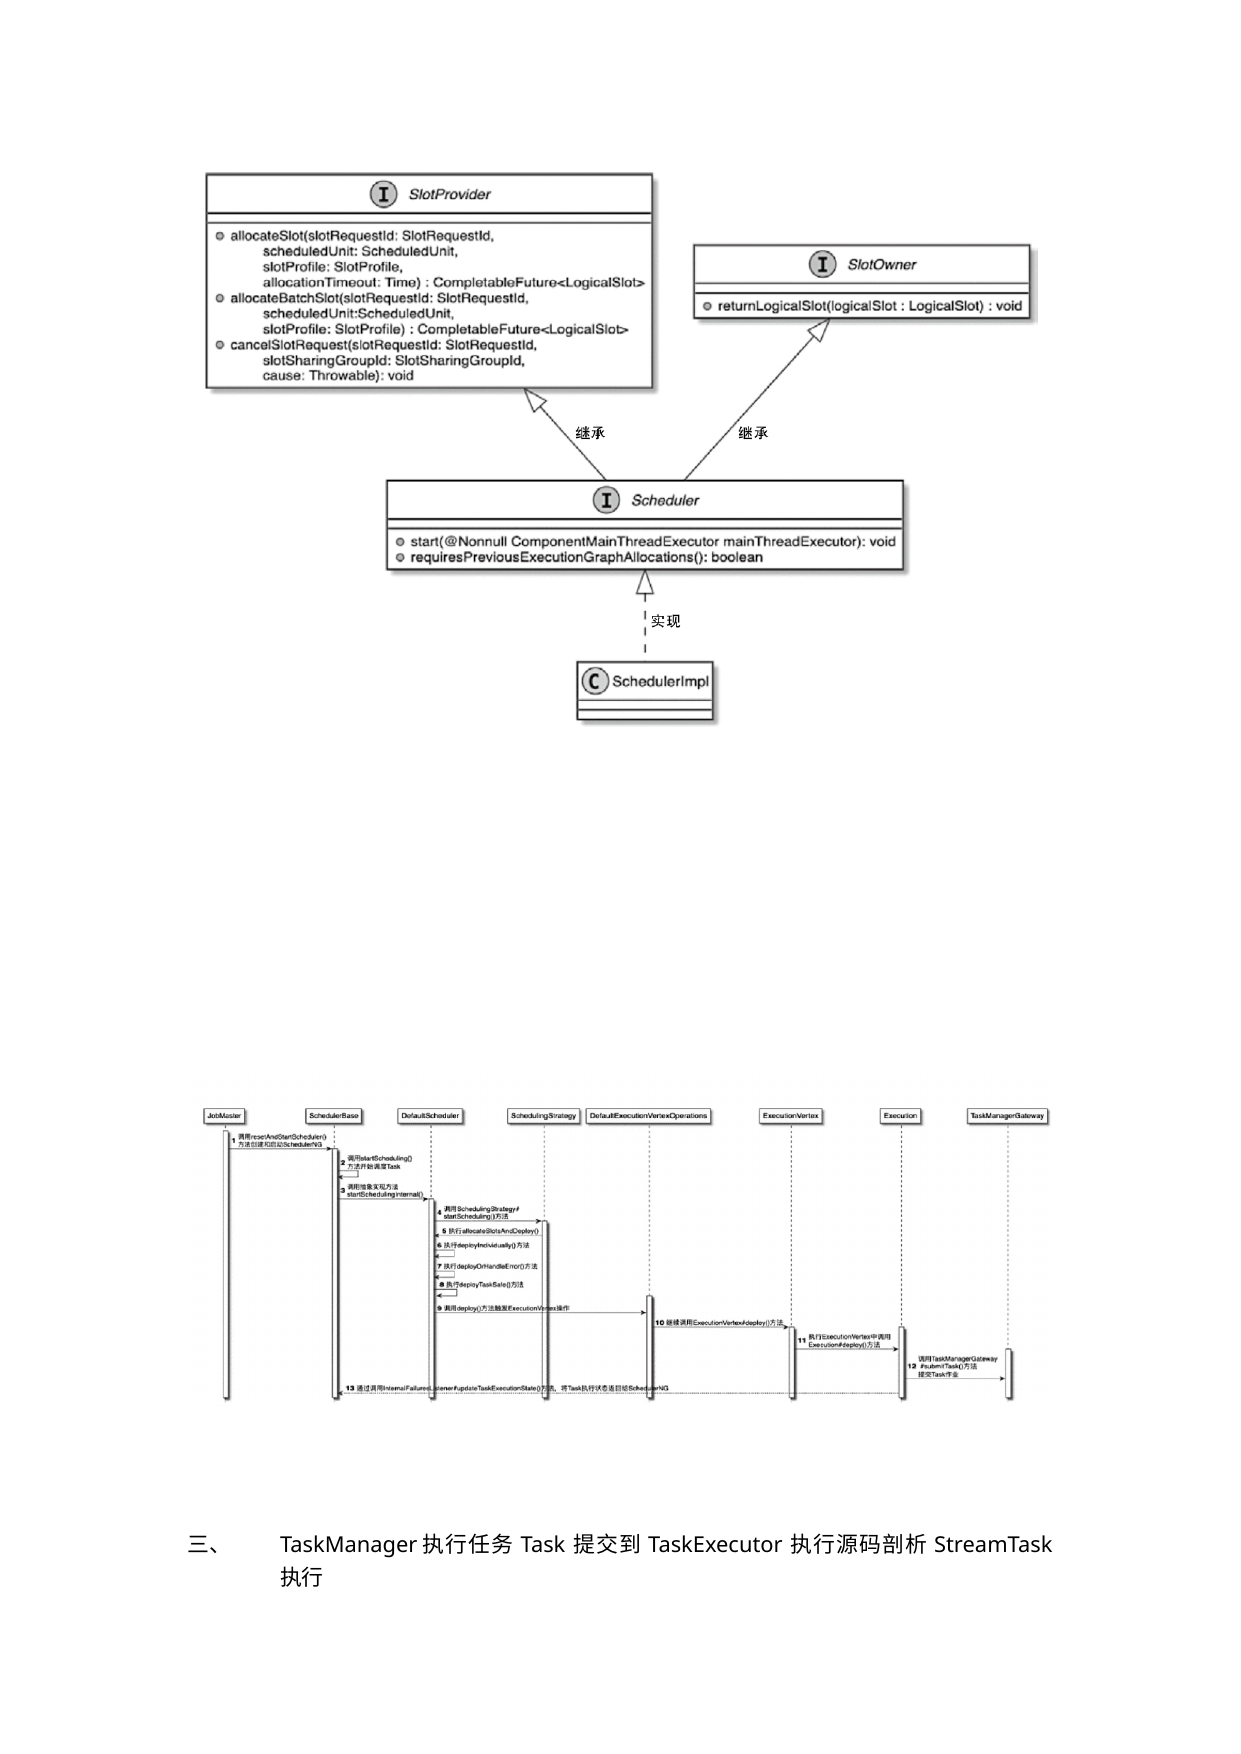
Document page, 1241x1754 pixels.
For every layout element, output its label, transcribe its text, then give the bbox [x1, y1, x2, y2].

list TaskManager执行任务 Task 提交到 TaskExecutor 执行源码剖析 StreamTask 执行 [187, 1527, 1053, 1592]
picture [187, 1072, 1053, 1406]
picture [187, 162, 1053, 742]
